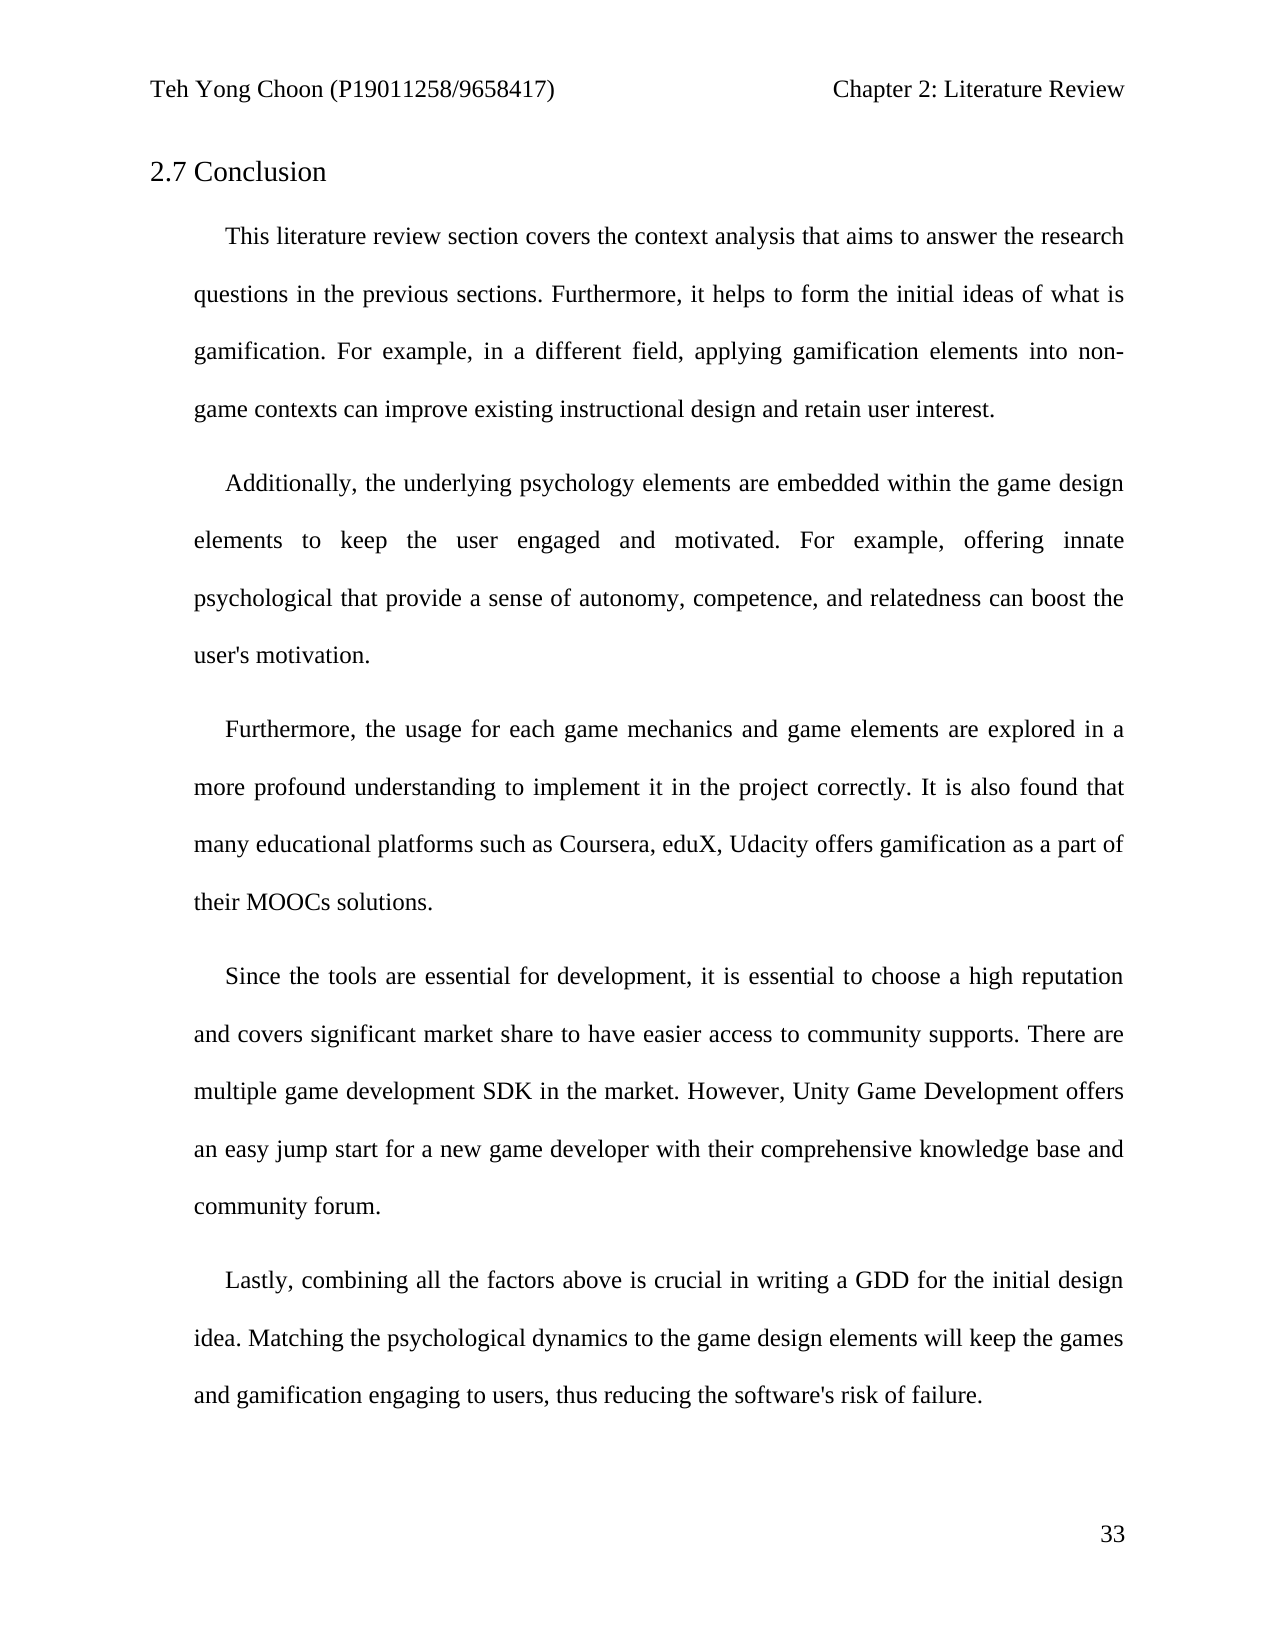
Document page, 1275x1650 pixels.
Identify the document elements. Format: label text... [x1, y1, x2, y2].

text This literature review section covers the context analysis that aims to answer the research questions in the previous sections. Furthermore, it helps to form the initial ideas of what is gamification. For example, in a different field, applying gamification elements into non-game contexts can improve existing instructional design and retain user interest. [194, 221, 1125, 422]
subtitle Conclusion [150, 154, 1125, 188]
text Lastly, combining all the factors above is crucial in writing a GDD for the initial design idea. Matching the psychological dynamics to the game design elements will keep the games and gamification engaging to users, thus reducing the software's risk of failure. [194, 1265, 1125, 1409]
text Additionally, the underlying psychology elements are embedded within the game design elements to keep the user engaged and motivated. For example, offering innate psychological that provide a sense of autonomy, competence, and relatedness can boost the user's motivation. [194, 468, 1125, 669]
text Furthermore, the usage for each game mechanics and game elements are explored in a more profound understanding to implement it in the project correctly. It is also found that many educational platforms such as Coursera, eduX, Udacity offers gamification as a part of their MOOCs solutions. [194, 714, 1125, 916]
text Since the tools are essential for development, it is essential to choose a high reputation and covers significant market share to have easier access to community supports. There are multiple game development SDK in the market. However, Unity Game Development offers an easy jump start for a new game developer with their comprehensive knowledge base and community forum. [194, 961, 1125, 1220]
